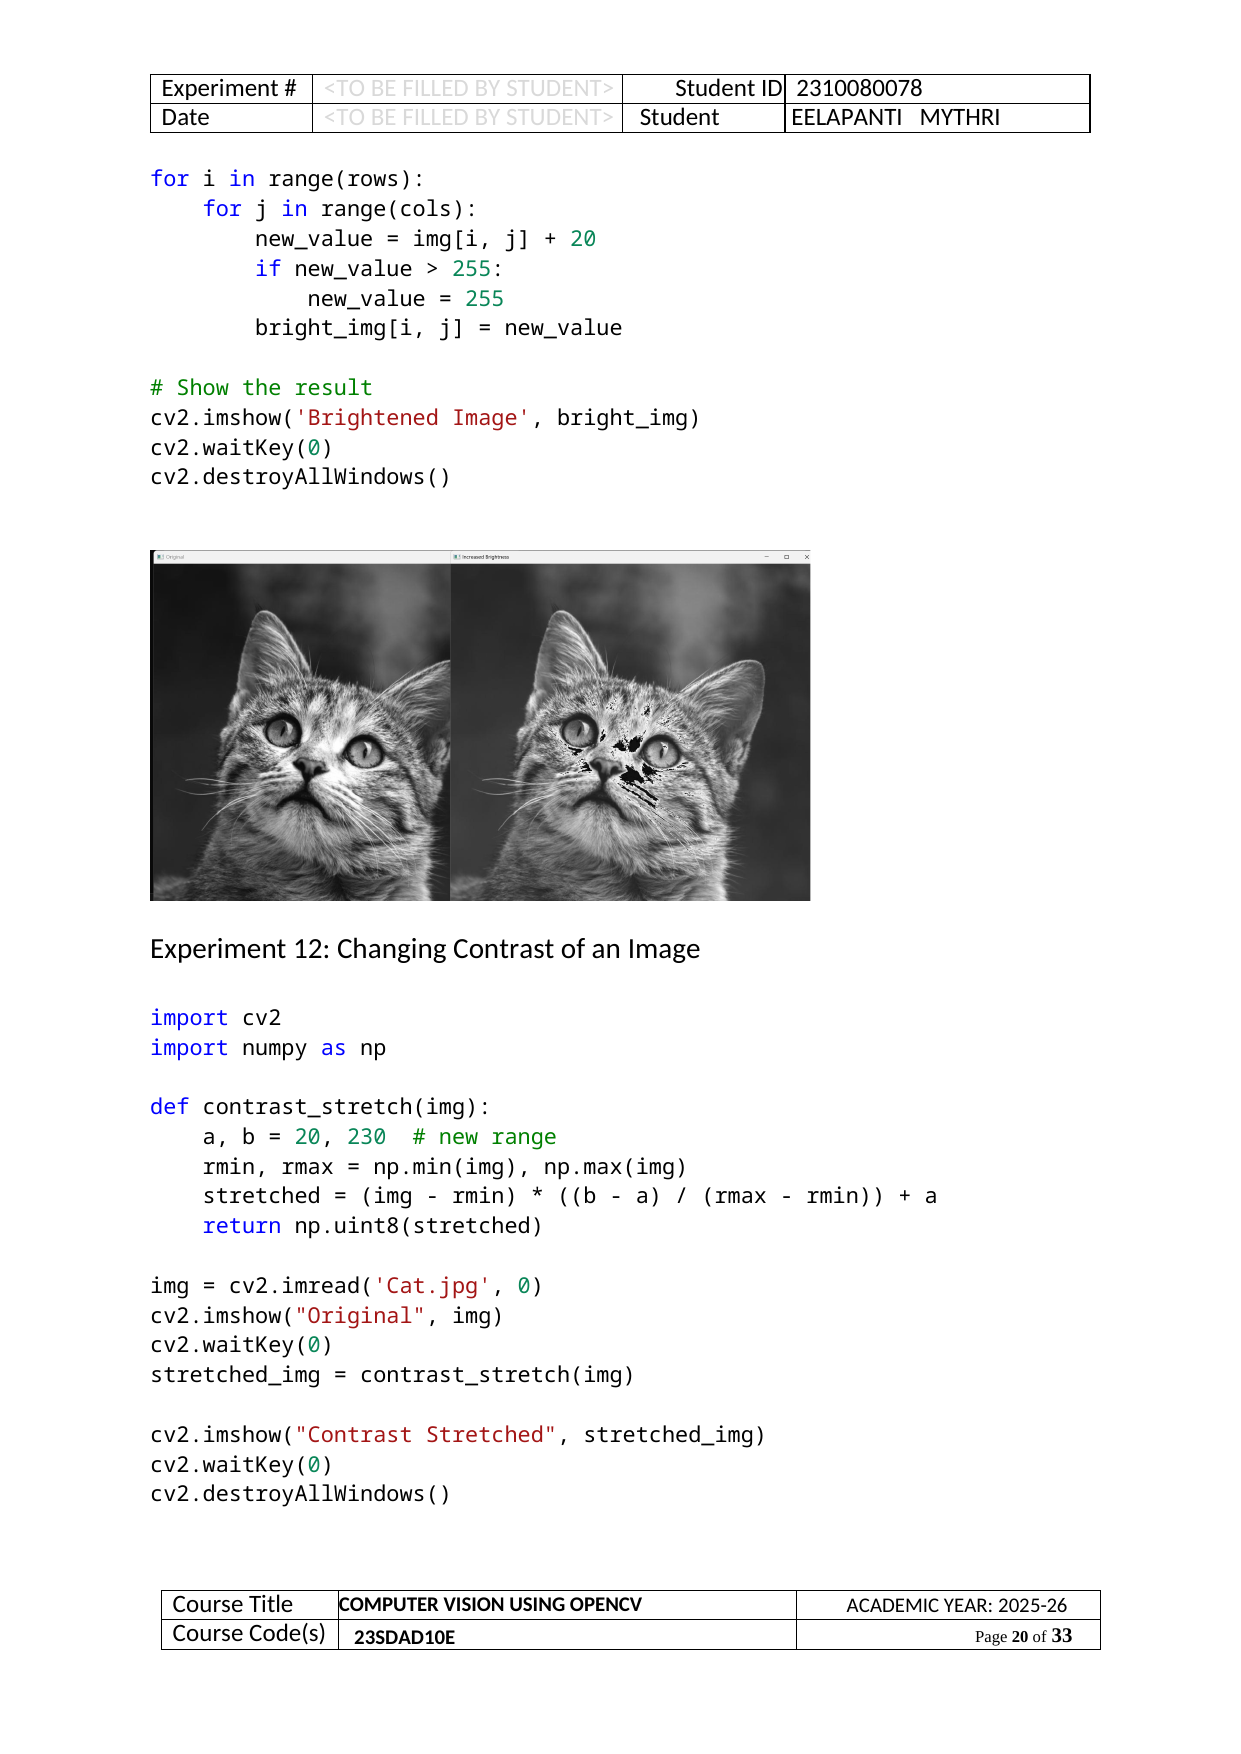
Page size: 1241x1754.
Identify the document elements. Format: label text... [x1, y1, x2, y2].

text img = cv2.imread('Cat.jpg', 0) [150, 1270, 1090, 1299]
text cv2.waitKey(0) [150, 431, 1090, 461]
text return np.uint8(stretched) [150, 1210, 1090, 1240]
text stretched = (img - rmin) * ((b - a) / (rmax - rmin)) + a [150, 1180, 1090, 1210]
text cv2.destroyAllWindows() [150, 461, 1090, 491]
text # Show the result [150, 372, 1090, 402]
text new_value = img[i, j] + 20 [150, 223, 1090, 253]
text new_value = 255 [150, 282, 1090, 312]
text if new_value > 255: [150, 253, 1090, 282]
text stretched_img = contrast_stretch(img) [150, 1359, 1090, 1389]
text bright_img[i, j] = new_value [150, 312, 1090, 342]
text import cv2 [150, 1002, 1090, 1031]
picture [150, 550, 811, 901]
text cv2.imshow("Original", img) [150, 1299, 1090, 1329]
text a, b = 20, 230 # new range [150, 1121, 1090, 1151]
text for i in range(rows): [150, 163, 1090, 193]
text cv2.destroyAllWindows() [150, 1478, 1090, 1508]
text cv2.imshow('Brightened Image', bright_img) [150, 402, 1090, 431]
text for j in range(cols): [150, 193, 1090, 223]
text Experiment 12: Changing Contrast of an Image [150, 930, 1090, 966]
text cv2.waitKey(0) [150, 1329, 1090, 1359]
text cv2.imshow("Contrast Stretched", stretched_img) [150, 1419, 1090, 1448]
text rmin, rmax = np.min(img), np.max(img) [150, 1151, 1090, 1180]
text import numpy as np [150, 1031, 1090, 1061]
text def contrast_stretch(img): [150, 1091, 1090, 1121]
text cv2.waitKey(0) [150, 1448, 1090, 1478]
